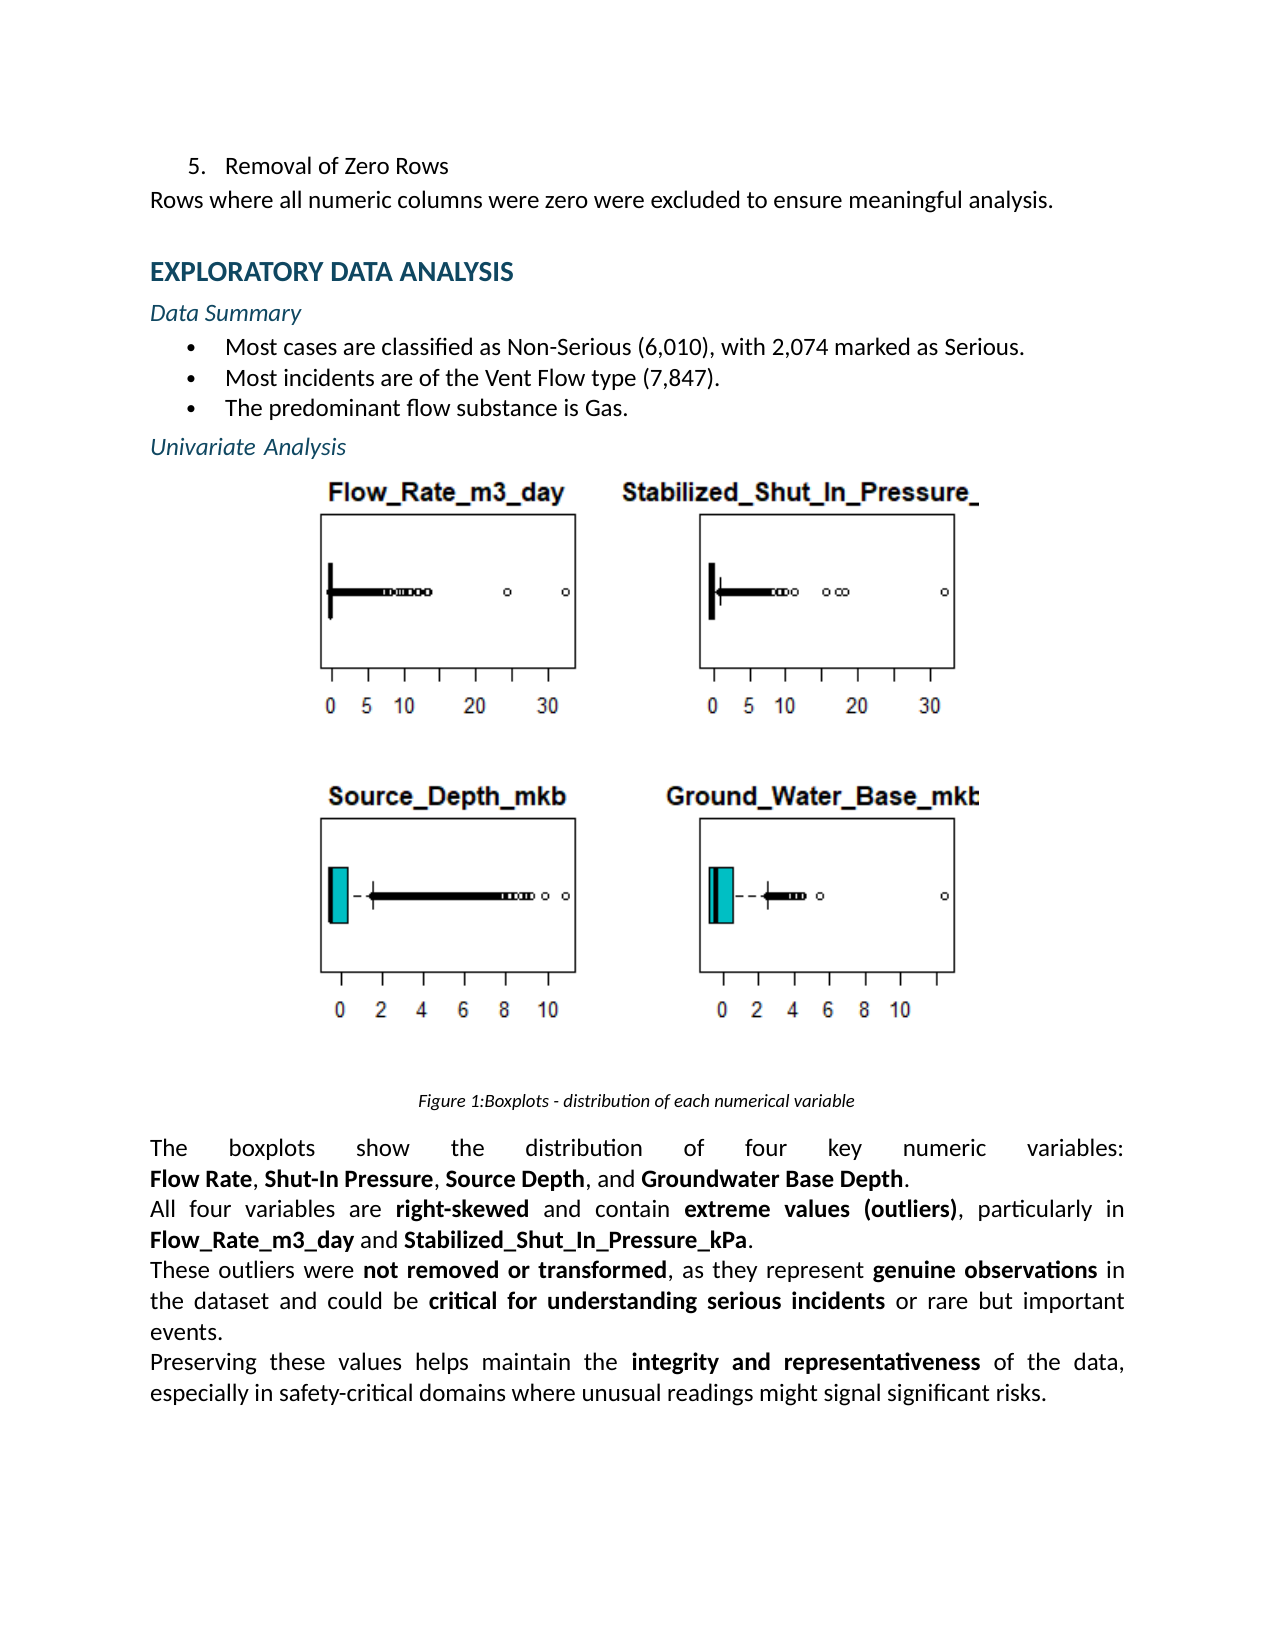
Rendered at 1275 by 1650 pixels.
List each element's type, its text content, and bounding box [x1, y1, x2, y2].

subtitle EXPLORATORY DATA ANALYSIS [150, 253, 1125, 288]
text Preserving these values helps maintain the integrity and representativeness of the data, especially in safety-critical domains where unusual readings might signal significant risks. [150, 1346, 1125, 1407]
text The boxplots show the distribution of four key numeric variables: Flow Rate, Shut-In Pressure, Source Depth, and Groundwater Base Depth. [150, 1133, 1125, 1194]
list Most cases are classified as Non-Serious (6,010), with 2,074 marked as Serious. [187, 331, 1125, 362]
subtitle Data Summary [150, 297, 1125, 327]
list Most incidents are of the Vent Flow type (7,847). [187, 362, 1125, 392]
picture [296, 466, 979, 1073]
text Rows where all numeric columns were zero were excluded to ensure meaningful analysis. [150, 185, 1125, 215]
list The predominant flow substance is Gas. [187, 392, 1125, 423]
text Figure 1:Boxplots - distribution of each numerical variable [150, 1089, 1125, 1112]
subtitle Univariate Analysis [150, 431, 1125, 462]
subtitle Removal of Zero Rows [187, 150, 1125, 181]
text All four variables are right-skewed and contain extreme values (outliers), particularly in Flow_Rate_m3_day and Stabilized_Shut_In_Pressure_kPa. [150, 1194, 1125, 1255]
text These outliers were not removed or transformed, as they represent genuine observations in the dataset and could be critical for understanding serious incidents or rare but important events. [150, 1255, 1125, 1346]
